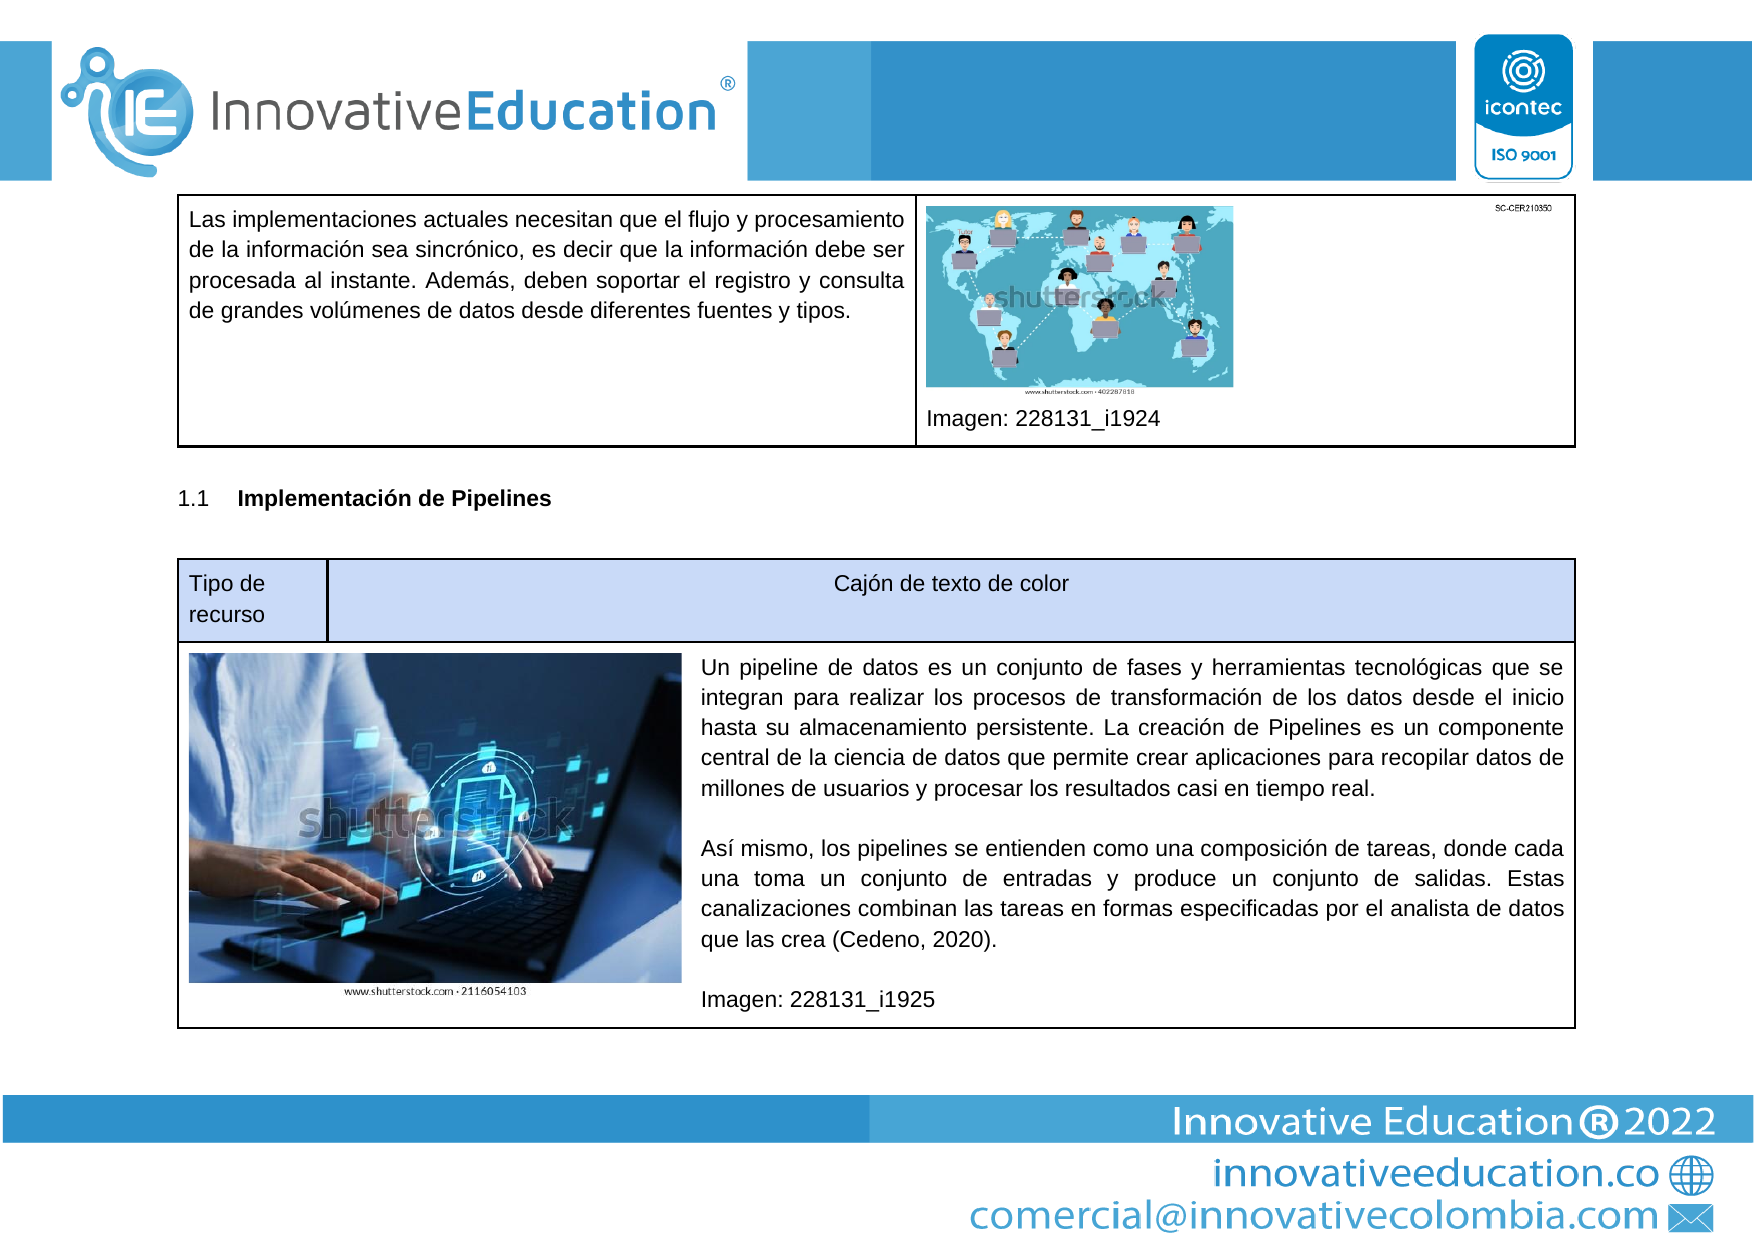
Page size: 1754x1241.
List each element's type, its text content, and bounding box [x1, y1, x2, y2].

picture [188, 653, 682, 999]
picture [1593, 28, 1752, 194]
subtitle Implementación de Pipelines [177, 485, 1577, 511]
table_header Cajón de texto de color [329, 560, 1574, 641]
table_header Tipo de recurso [179, 560, 326, 641]
picture [1471, 32, 1576, 194]
table_cell Imagen: 228131_i1924 [917, 196, 1574, 445]
picture [926, 206, 1234, 396]
table_cell Las implementaciones actuales necesitan que el flujo y procesamiento de la información sea sincrónico, es decir que la información debe ser procesada al instante. Además, deben soportar el registro y consulta de grandes volúmenes de datos desde diferentes fuentes y tipos. [179, 196, 915, 445]
picture [0, 28, 1456, 194]
table_cell Un pipeline de datos es un conjunto de fases y herramientas tecnológicas que se integran para realizar los procesos de transformación de los datos desde el inicio hasta su almacenamiento persistente. La creación de Pipelines es un componente central de la ciencia de datos que permite crear aplicaciones para recopilar datos de millones de usuarios y procesar los resultados casi en tiempo real. Así mismo, los pipelines se entienden como una composición de tareas, donde cada una toma un conjunto de entradas y produce un conjunto de salidas. Estas canalizaciones combinan las tareas en formas especificadas por el analista de datos que las crea (Cedeno, 2020). Imagen: 228131_i1925 [179, 643, 1574, 1027]
picture [2, 1093, 1754, 1239]
